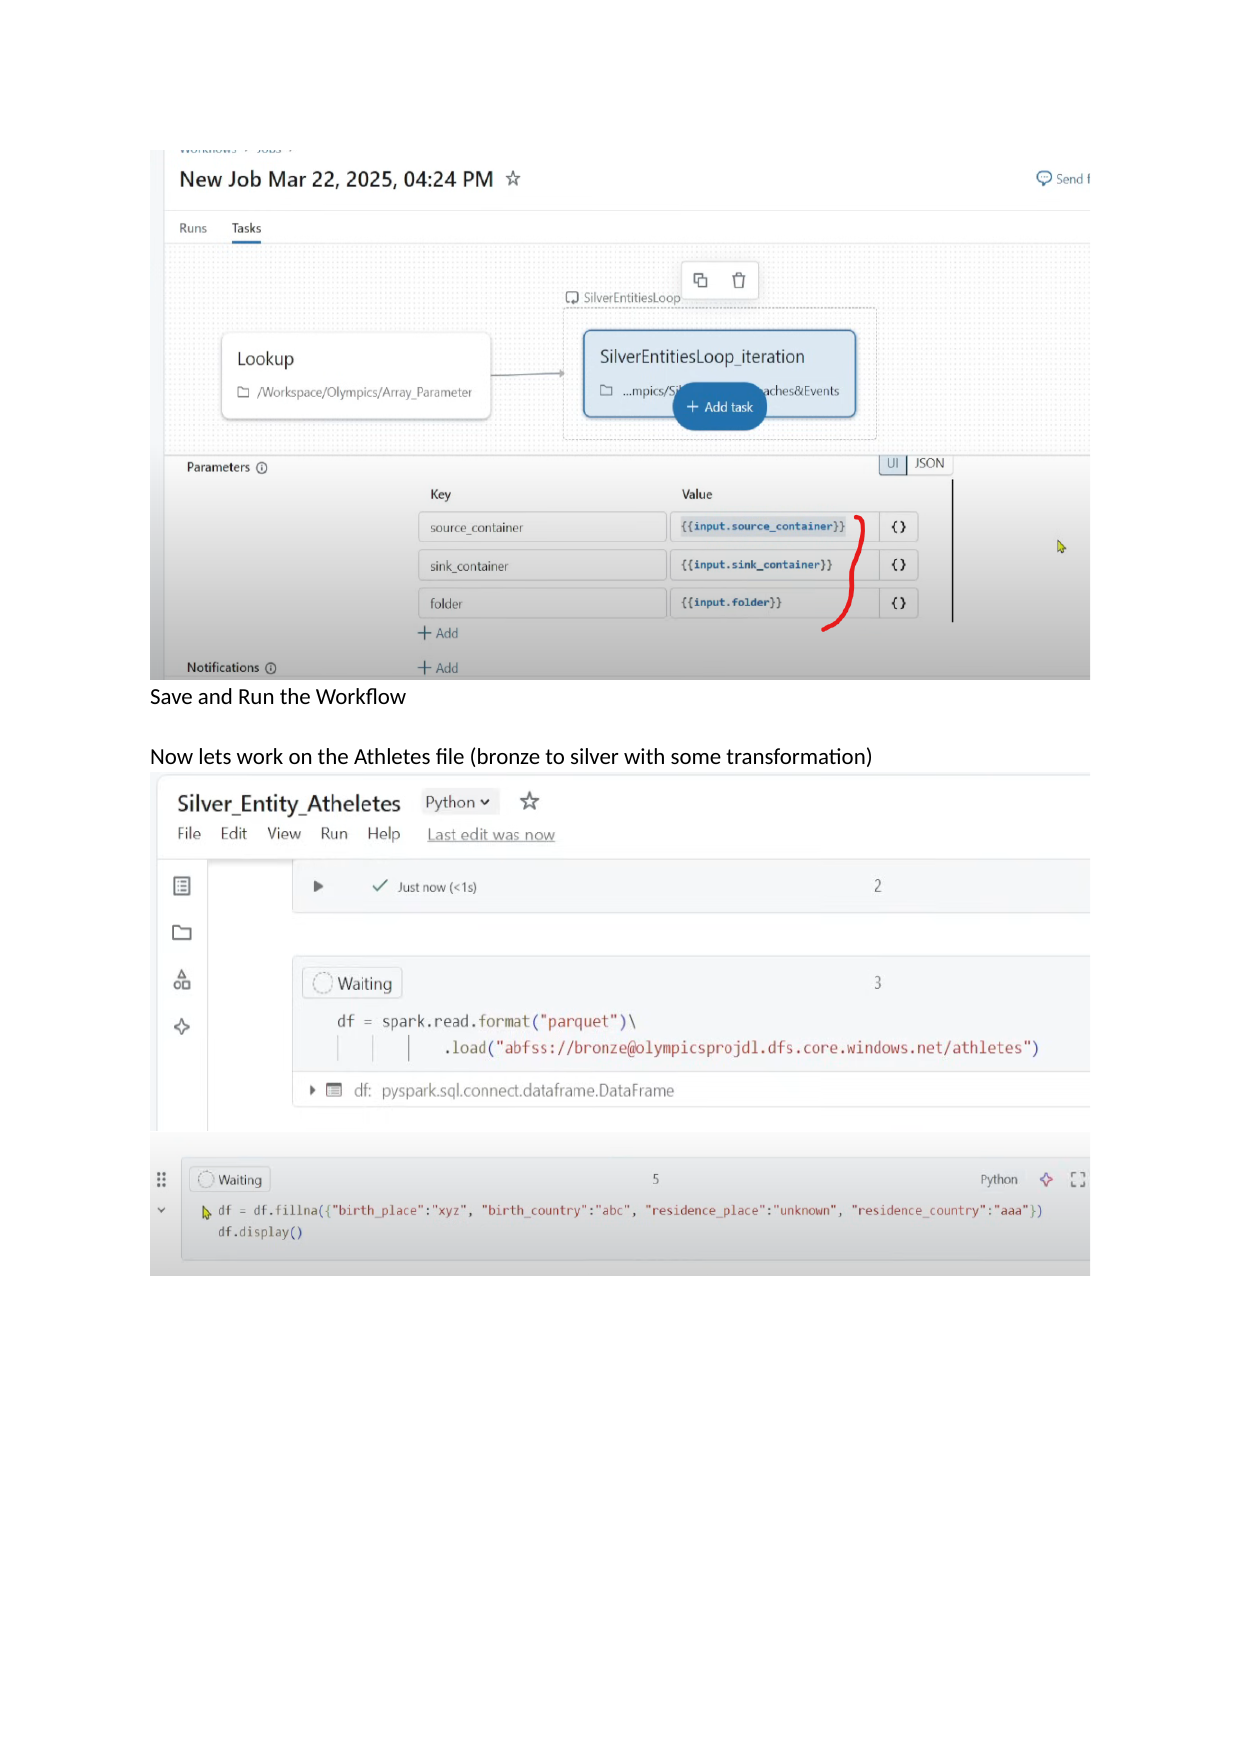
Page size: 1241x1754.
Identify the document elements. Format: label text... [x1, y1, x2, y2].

picture [150, 772, 1091, 1131]
picture [150, 1132, 1091, 1276]
picture [150, 150, 1091, 680]
text For Coaches & Events, lets read the data dynamically i.e. parameterized Now we want to pass the parameters from Workflows Lets create another notebook to hold the values of array Now go to Workflows Create Jobs Create Task Add new task Value is coming from lookup in the form of array, but in value of parameters we can pass a single item only, so we have to loop through the output of Lookup Now go to the Notebook activity inside the Loop Save and Run the Workflow Now lets work on the Athletes file (bronze to silver with some transformation) To find duplicate on a column Visualization in ADB Save it to use it as a Dashboard in ADB only Now we have everything in silver [150, 680, 1090, 772]
